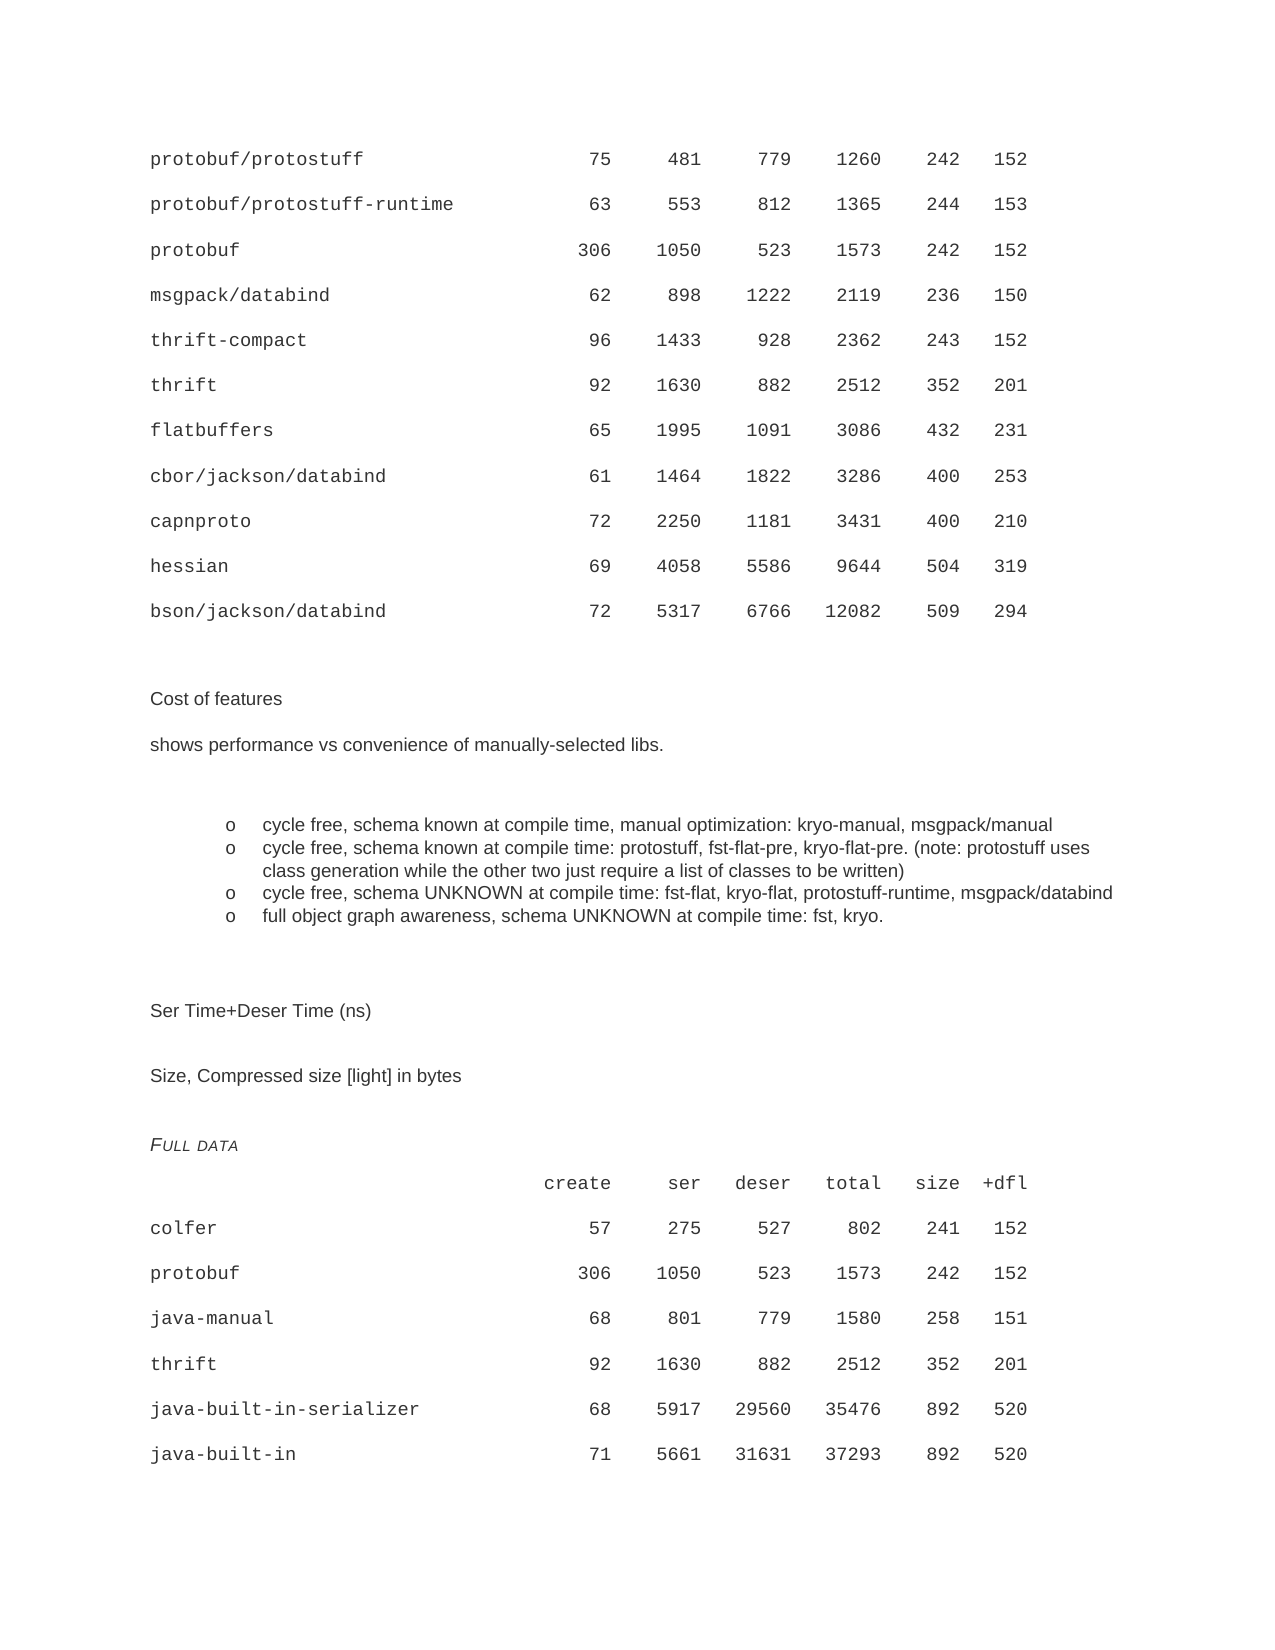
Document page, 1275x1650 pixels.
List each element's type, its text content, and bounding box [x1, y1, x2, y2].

text protobuf 306 1050 523 1573 242 152 [150, 1264, 1125, 1285]
text thrift-compact 96 1433 928 2362 243 152 [150, 331, 1125, 352]
text java-built-in 71 5661 31631 37293 892 520 [150, 1445, 1125, 1466]
text create ser deser total size +dfl [150, 1173, 1125, 1195]
list cycle free, schema known at compile time, manual optimization: kryo-manual, msgpack/manual [225, 813, 1125, 837]
text hessian 69 4058 5586 9644 504 319 [150, 557, 1125, 578]
text protobuf/protostuff 75 481 779 1260 242 152 [150, 150, 1125, 171]
text bson/jackson/databind 72 5317 6766 12082 509 294 [150, 602, 1125, 623]
text flatbuffers 65 1995 1091 3086 432 231 [150, 421, 1125, 442]
list full object graph awareness, schema UNKNOWN at compile time: fst, kryo. [225, 905, 1125, 928]
text shows performance vs convenience of manually-selected libs. [150, 712, 1125, 784]
list cycle free, schema UNKNOWN at compile time: fst-flat, kryo-flat, protostuff-runtime, msgpack/databind [225, 882, 1125, 905]
text Cost of features [150, 688, 1125, 709]
text thrift 92 1630 882 2512 352 201 [150, 1354, 1125, 1376]
text Ser Time+Deser Time (ns) Size, Compressed size [light] in bytes [150, 957, 1125, 1087]
subtitle Full data [150, 1133, 1125, 1155]
text msgpack/databind 62 898 1222 2119 236 150 [150, 286, 1125, 307]
text cbor/jackson/databind 61 1464 1822 3286 400 253 [150, 466, 1125, 488]
text java-manual 68 801 779 1580 258 151 [150, 1309, 1125, 1330]
list cycle free, schema known at compile time: protostuff, fst-flat-pre, kryo-flat-pre. (note: protostuff uses class generation while the other two just require a list of classes to be written) [225, 837, 1125, 882]
text protobuf/protostuff-runtime 63 553 812 1365 244 153 [150, 195, 1125, 216]
text protobuf 306 1050 523 1573 242 152 [150, 240, 1125, 262]
text java-built-in-serializer 68 5917 29560 35476 892 520 [150, 1399, 1125, 1421]
text capnproto 72 2250 1181 3431 400 210 [150, 512, 1125, 533]
text thrift 92 1630 882 2512 352 201 [150, 376, 1125, 397]
text colfer 57 275 527 802 241 152 [150, 1219, 1125, 1240]
